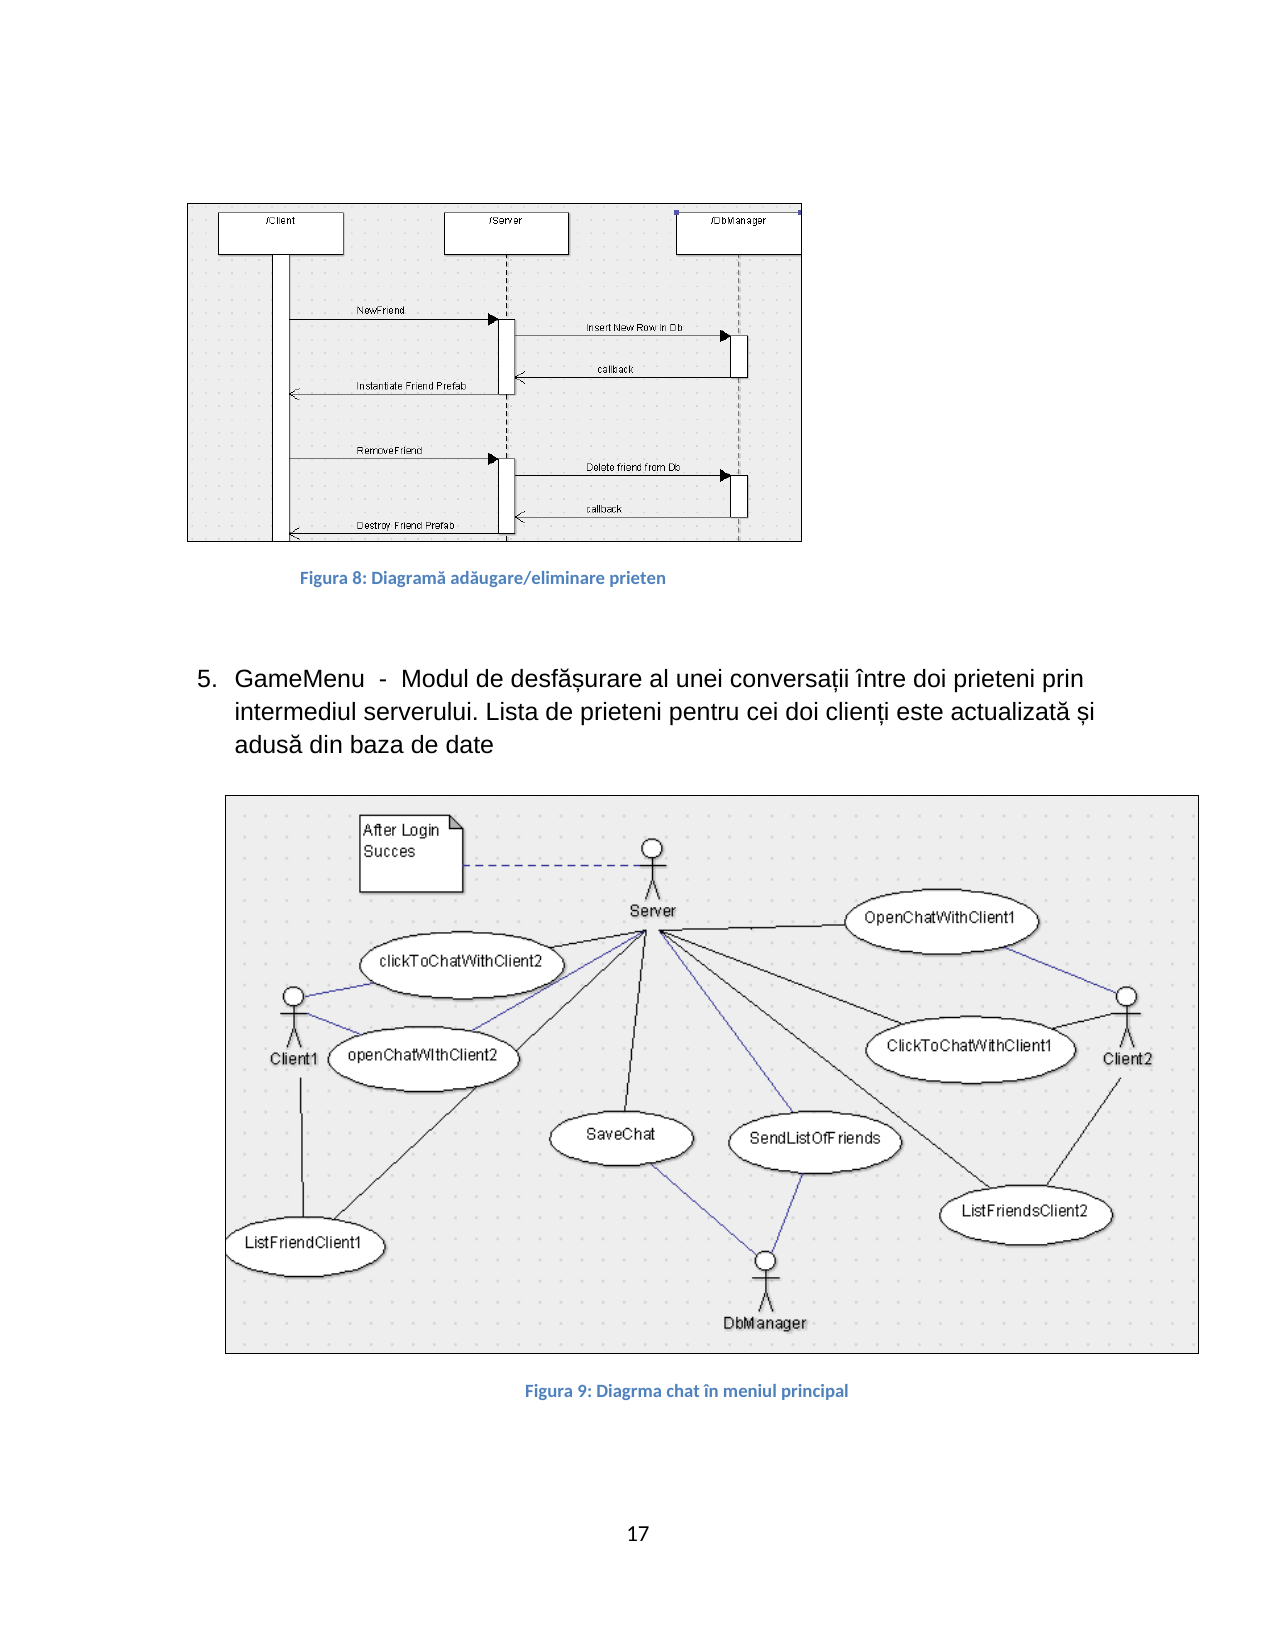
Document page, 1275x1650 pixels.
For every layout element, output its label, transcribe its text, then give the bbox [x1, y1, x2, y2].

list GameMenu - Modul de desfășurare al unei conversații între doi prieteni prin intermediul serverului. Lista de prieteni pentru cei doi clienți este actualizată și adusă din baza de date [197, 664, 1125, 759]
text Figura 8: Diagramă adăugare/eliminare prieten [225, 566, 1125, 589]
picture [188, 204, 801, 541]
picture [226, 796, 1198, 1353]
text Figura 9: Diagrma chat în meniul principal [450, 1379, 1125, 1402]
